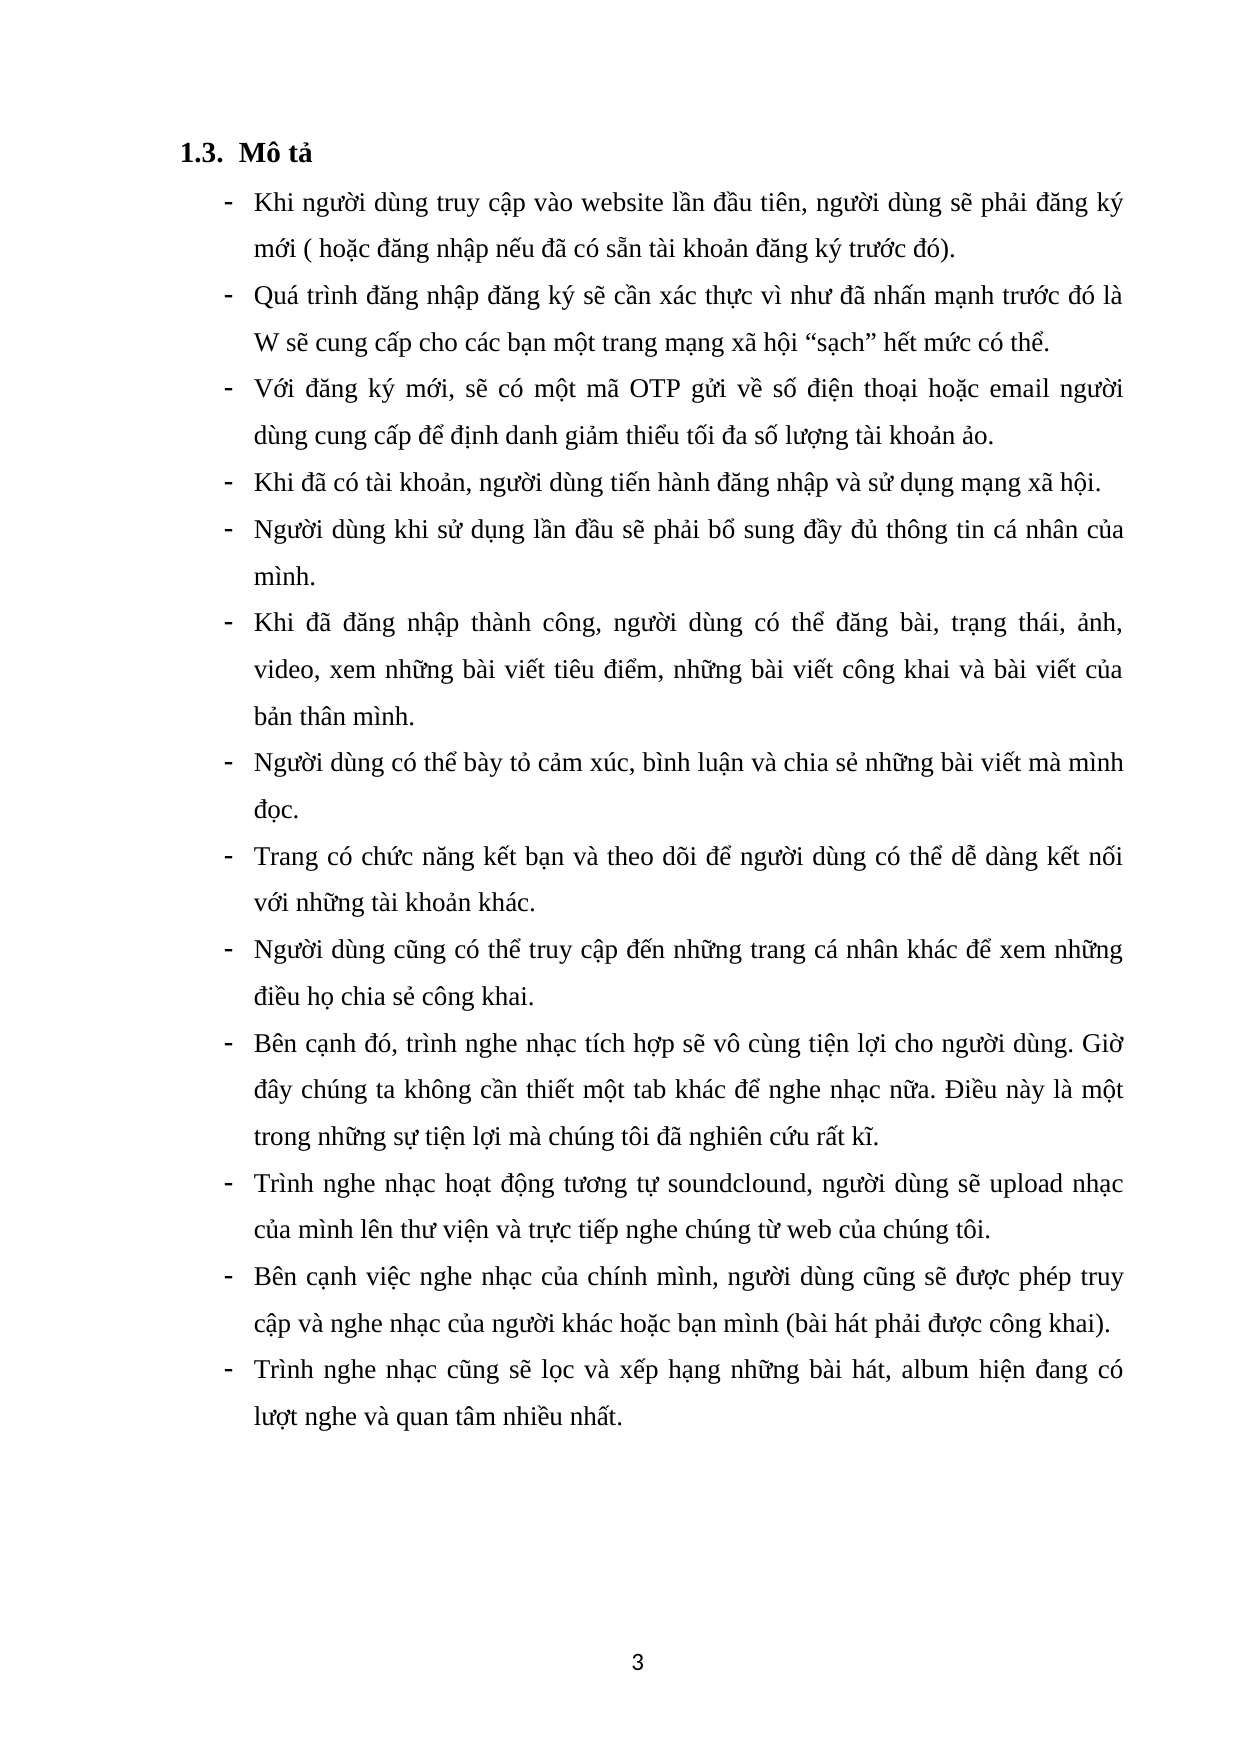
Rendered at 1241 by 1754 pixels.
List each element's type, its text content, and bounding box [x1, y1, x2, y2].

list Với đăng ký mới, sẽ có một mã OTP gửi về số điện thoại hoặc email người dùng cung cấp để định danh giảm thiểu tối đa số lượng tài khoản ảo. [224, 372, 1125, 450]
list Bên cạnh việc nghe nhạc của chính mình, người dùng cũng sẽ được phép truy cập và nghe nhạc của người khác hoặc bạn mình (bài hát phải được công khai). [224, 1260, 1125, 1338]
list Người dùng có thể bày tỏ cảm xúc, bình luận và chia sẻ những bài viết mà mình đọc. [224, 746, 1125, 824]
list Khi đã đăng nhập thành công, người dùng có thể đăng bài, trạng thái, ảnh, video, xem những bài viết tiêu điểm, những bài viết công khai và bài viết của bản thân mình. [224, 606, 1125, 731]
list Trình nghe nhạc hoạt động tương tự soundclound, người dùng sẽ upload nhạc của mình lên thư viện và trực tiếp nghe chúng từ web của chúng tôi. [224, 1167, 1125, 1245]
list Quá trình đăng nhập đăng ký sẽ cần xác thực vì như đã nhấn mạnh trước đó là W sẽ cung cấp cho các bạn một trang mạng xã hội “sạch” hết mức có thể. [224, 279, 1125, 357]
list Người dùng cũng có thể truy cập đến những trang cá nhân khác để xem những điều họ chia sẻ công khai. [224, 933, 1125, 1011]
list Trình nghe nhạc cũng sẽ lọc và xếp hạng những bài hát, album hiện đang có lượt nghe và quan tâm nhiều nhất. [224, 1354, 1125, 1432]
list Mô tả [179, 135, 1131, 169]
list Người dùng khi sử dụng lần đầu sẽ phải bổ sung đầy đủ thông tin cá nhân của mình. [224, 513, 1125, 591]
list Bên cạnh đó, trình nghe nhạc tích hợp sẽ vô cùng tiện lợi cho người dùng. Giờ đây chúng ta không cần thiết một tab khác để nghe nhạc nữa. Điều này là một trong những sự tiện lợi mà chúng tôi đã nghiên cứu rất kĩ. [224, 1027, 1125, 1151]
list Trang có chức năng kết bạn và theo dõi để người dùng có thể dễ dàng kết nối với những tài khoản khác. [224, 840, 1125, 918]
list Khi người dùng truy cập vào website lần đầu tiên, người dùng sẽ phải đăng ký mới ( hoặc đăng nhập nếu đã có sẵn tài khoản đăng ký trước đó). [224, 186, 1125, 263]
list Khi đã có tài khoản, người dùng tiến hành đăng nhập và sử dụng mạng xã hội. [224, 466, 1125, 497]
